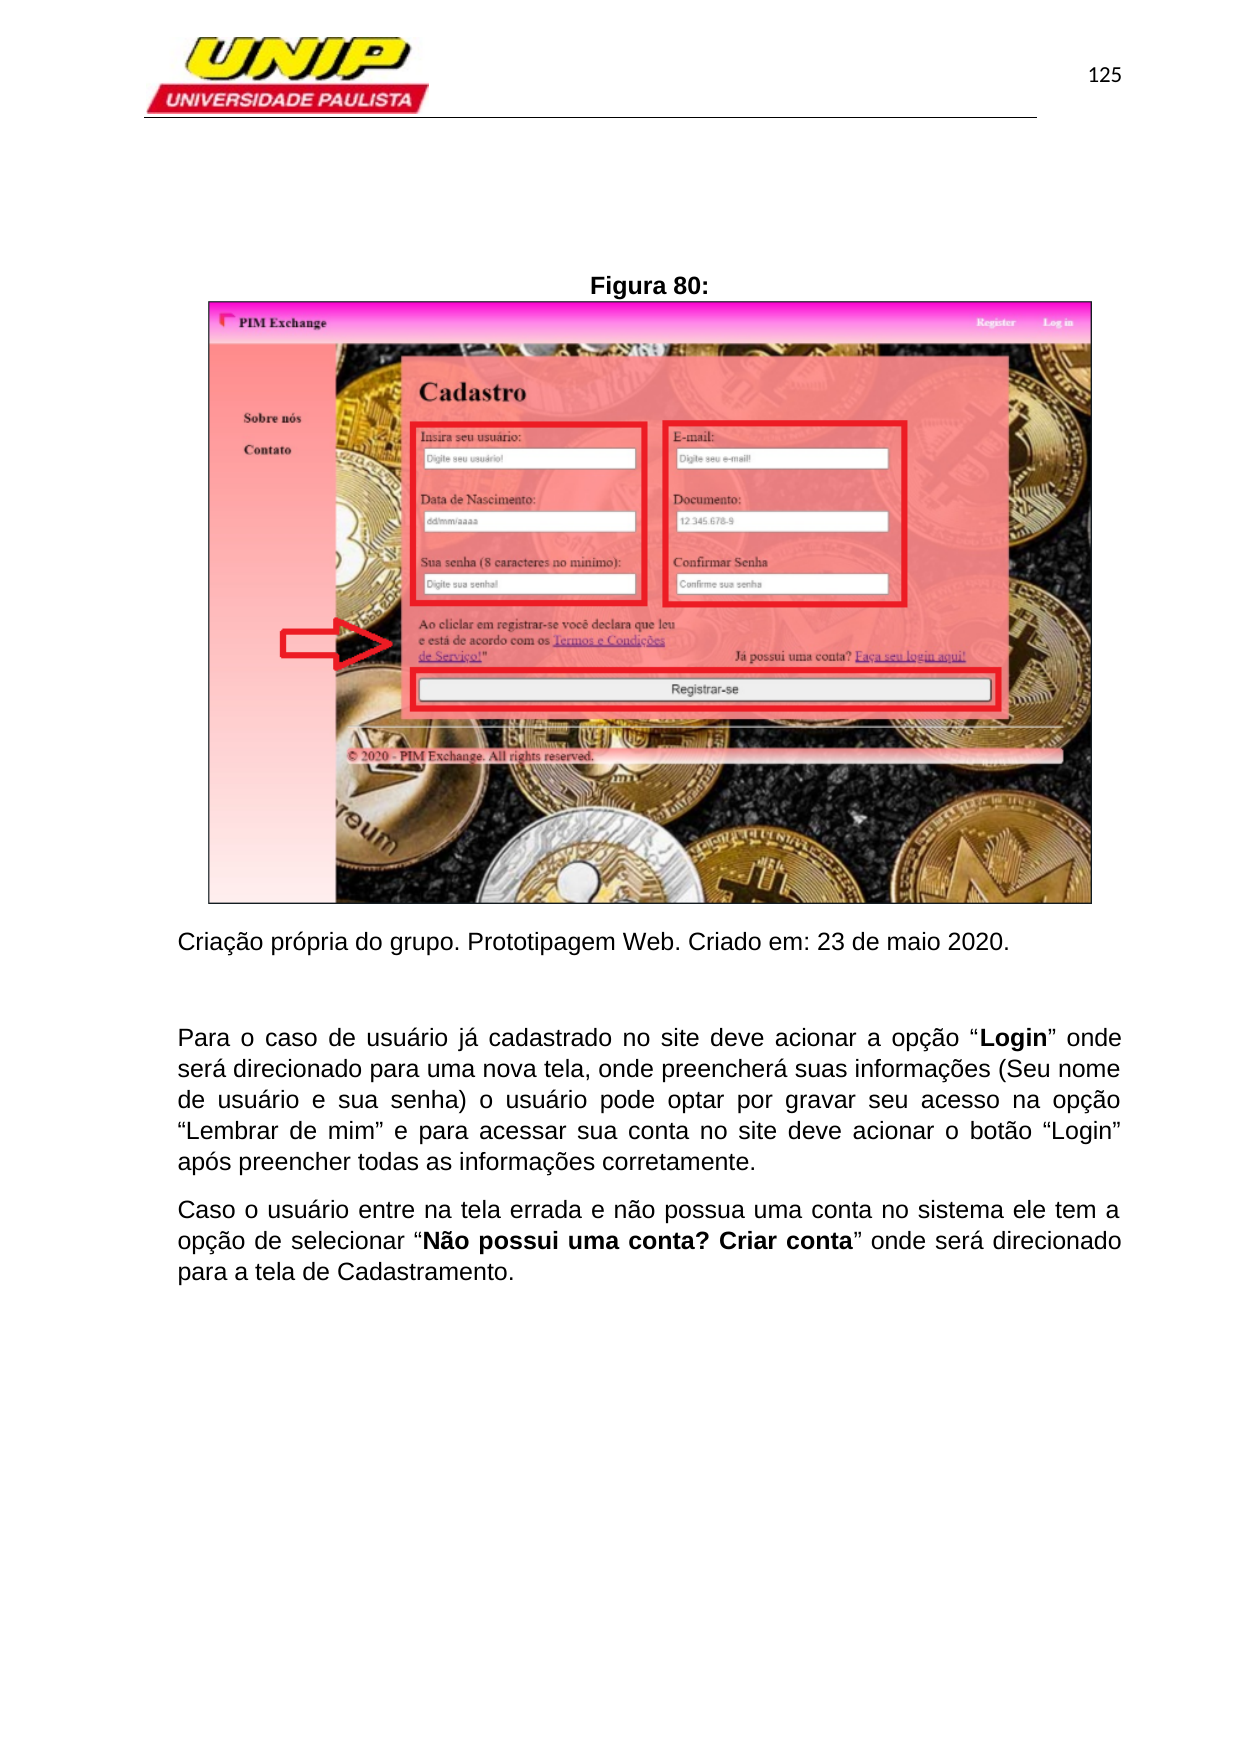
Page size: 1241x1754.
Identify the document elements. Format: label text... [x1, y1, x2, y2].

text Criação própria do grupo. Prototipagem Web. Criado em: 23 de maio 2020. [177, 927, 1122, 956]
picture [146, 37, 429, 114]
text Caso o usuário entre na tela errada e não possua uma conta no sistema ele tem a opção de selecionar “Não possui uma conta? Criar conta” onde será direcionado para a tela de Cadastramento. [177, 1194, 1122, 1285]
text Para o caso de usuário já cadastrado no site deve acionar a opção “Login” onde será direcionado para uma nova tela, onde preencherá suas informações (Seu nome de usuário e sua senha) o usuário pode optar por gravar seu acesso na opção “Lembrar de mim” e para acessar sua conta no site deve acionar o botão “Login” após preencher todas as informações corretamente. [177, 1023, 1122, 1176]
picture [207, 300, 1092, 904]
